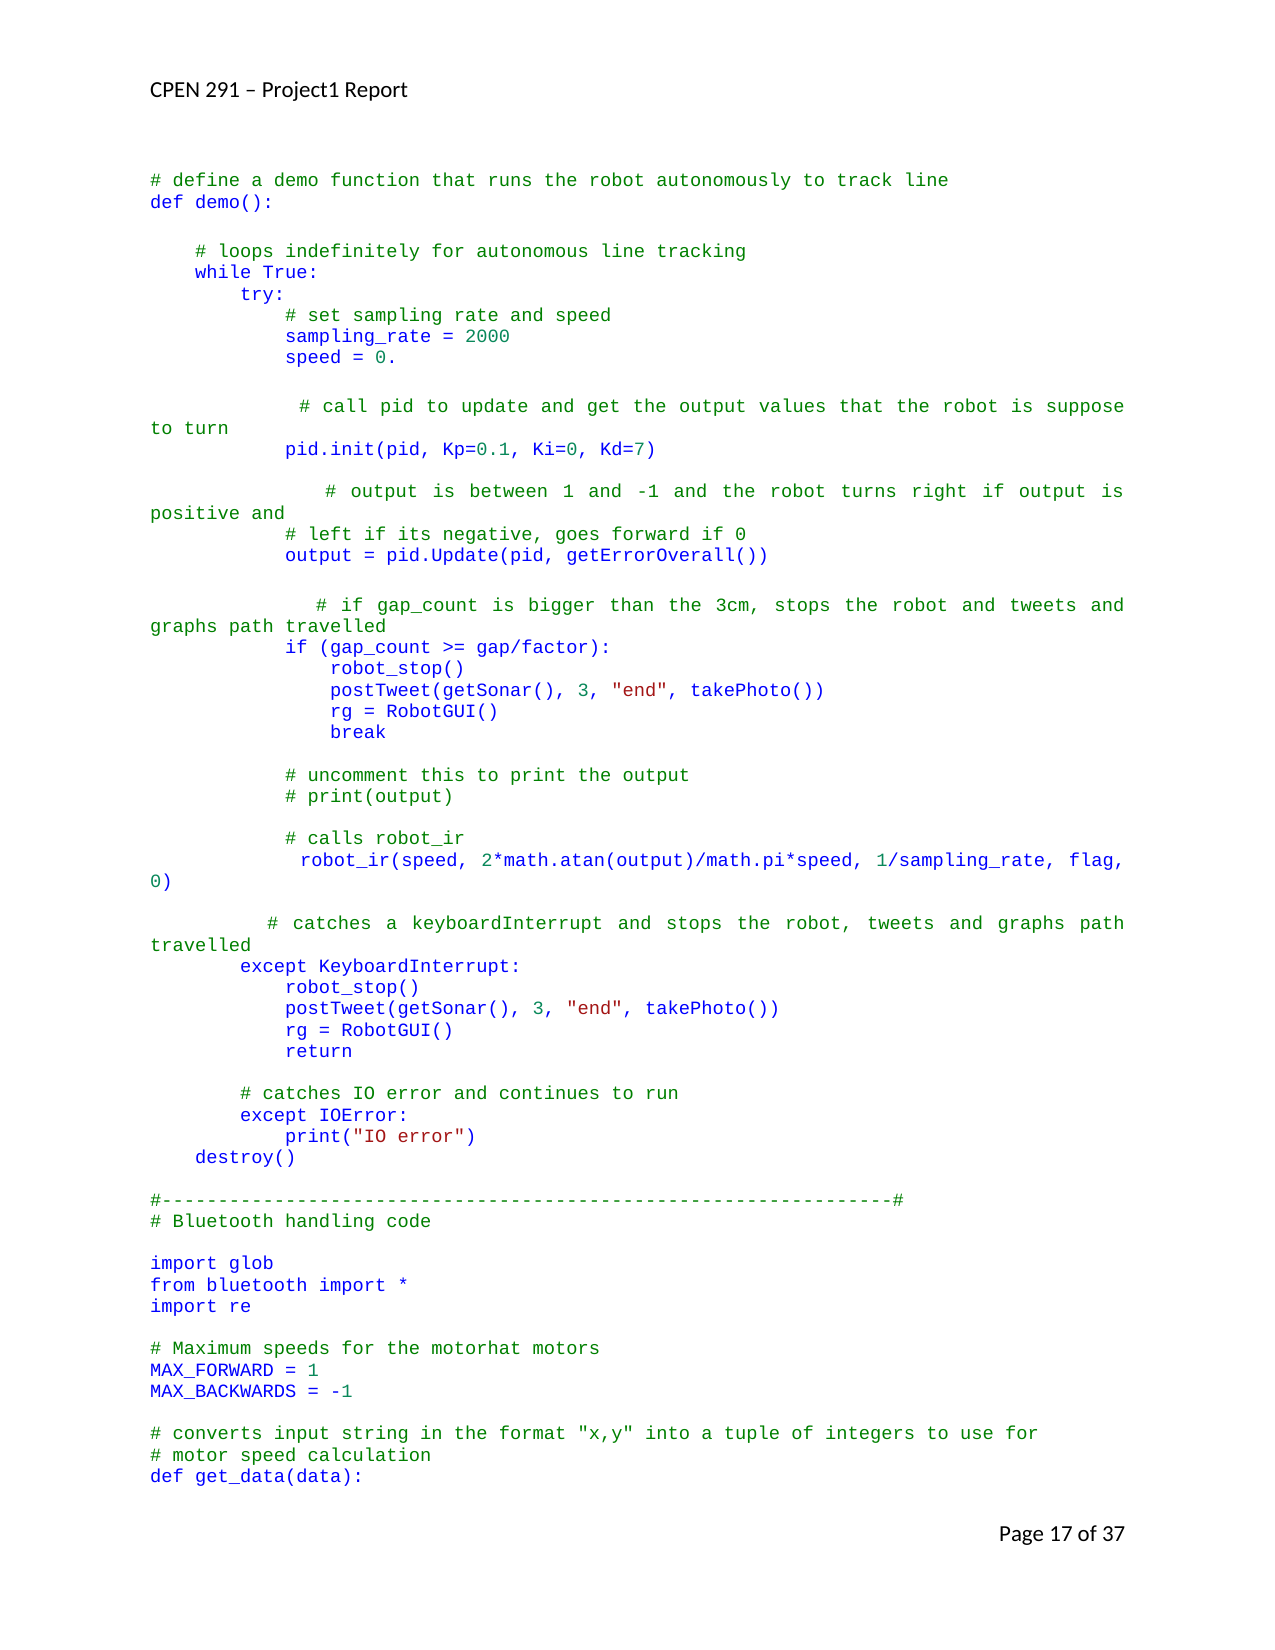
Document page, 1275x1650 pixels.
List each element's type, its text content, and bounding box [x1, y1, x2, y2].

text from bluetooth import * [150, 1275, 1125, 1297]
text break [150, 723, 1125, 744]
text except IOError: [150, 1105, 1125, 1127]
text MAX_BACKWARDS = -1 [150, 1382, 1125, 1403]
text robot_ir(speed, 2*math.atan(output)/math.pi*speed, 1/sampling_rate, flag, 0) [150, 850, 1125, 893]
text output = pid.Update(pid, getErrorOverall()) [150, 546, 1125, 567]
text # catches IO error and continues to run [150, 1084, 1125, 1105]
text # define a demo function that runs the robot autonomously to track line [150, 171, 1125, 192]
text # converts input string in the format "x,y" into a tuple of integers to use for [150, 1424, 1125, 1445]
text rg = RobotGUI() [150, 702, 1125, 723]
text # print(output) [150, 787, 1125, 808]
text postTweet(getSonar(), 3, "end", takePhoto()) [150, 680, 1125, 702]
text if (gap_count >= gap/factor): [150, 638, 1125, 659]
text except KeyboardInterrupt: [150, 957, 1125, 978]
text # output is between 1 and -1 and the robot turns right if output is positive and [150, 482, 1125, 525]
text destroy() [150, 1148, 1125, 1169]
text speed = 0. [150, 348, 1125, 369]
text # left if its negative, goes forward if 0 [150, 525, 1125, 546]
text # motor speed calculation [150, 1445, 1125, 1467]
text sampling_rate = 2000 [150, 327, 1125, 348]
text try: [150, 284, 1125, 306]
text # uncomment this to print the output [150, 765, 1125, 787]
text # calls robot_ir [150, 829, 1125, 850]
text # catches a keyboardInterrupt and stops the robot, tweets and graphs path travelled [150, 914, 1125, 957]
text import glob [150, 1254, 1125, 1275]
text import re [150, 1297, 1125, 1318]
text # call pid to update and get the output values that the robot is suppose to turn [150, 397, 1125, 440]
text rg = RobotGUI() [150, 1020, 1125, 1042]
text robot_stop() [150, 659, 1125, 680]
text # loops indefinitely for autonomous line tracking [150, 242, 1125, 263]
text def demo(): [150, 192, 1125, 214]
text MAX_FORWARD = 1 [150, 1360, 1125, 1382]
text pid.init(pid, Kp=0.1, Ki=0, Kd=7) [150, 440, 1125, 461]
text print("IO error") [150, 1127, 1125, 1148]
text # if gap_count is bigger than the 3cm, stops the robot and tweets and graphs path travelled [150, 595, 1125, 638]
text postTweet(getSonar(), 3, "end", takePhoto()) [150, 999, 1125, 1020]
text while True: [150, 263, 1125, 284]
text return [150, 1042, 1125, 1063]
text # set sampling rate and speed [150, 306, 1125, 327]
text def get_data(data): [150, 1467, 1125, 1488]
text robot_stop() [150, 978, 1125, 999]
text # Maximum speeds for the motorhat motors [150, 1339, 1125, 1360]
text #-----------------------------------------------------------------# [150, 1190, 1125, 1212]
text # Bluetooth handling code [150, 1212, 1125, 1233]
